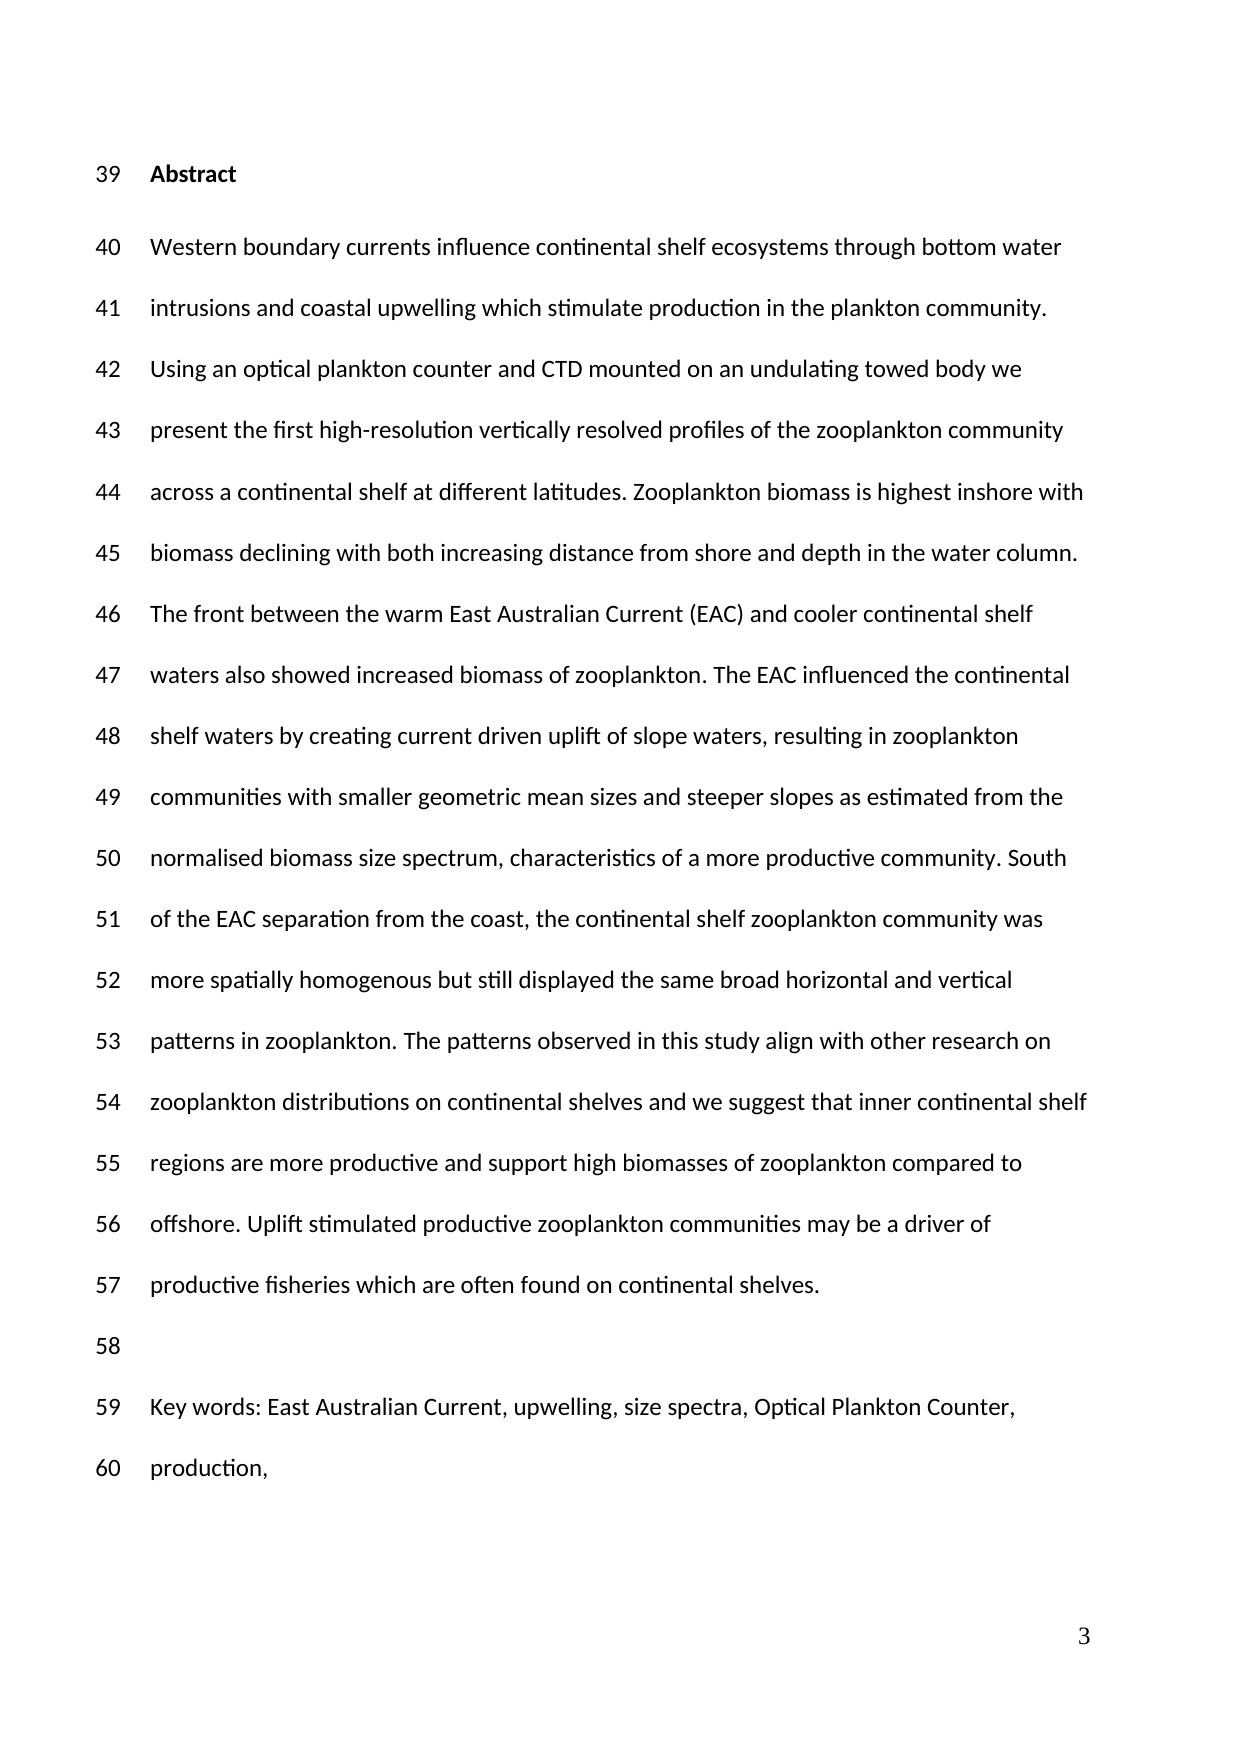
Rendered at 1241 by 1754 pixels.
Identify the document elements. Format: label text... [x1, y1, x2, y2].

text Western boundary currents influence continental shelf ecosystems through bottom water intrusions and coastal upwelling which stimulate production in the plankton community. Using an optical plankton counter and CTD mounted on an undulating towed body we present the first high-resolution vertically resolved profiles of the zooplankton community across a continental shelf at different latitudes. Zooplankton biomass is highest inshore with biomass declining with both increasing distance from shore and depth in the water column. The front between the warm East Australian Current (EAC) and cooler continental shelf waters also showed increased biomass of zooplankton. The EAC influenced the continental shelf waters by creating current driven uplift of slope waters, resulting in zooplankton communities with smaller geometric mean sizes and steeper slopes as estimated from the normalised biomass size spectrum, characteristics of a more productive community. South of the EAC separation from the coast, the continental shelf zooplankton community was more spatially homogenous but still displayed the same broad horizontal and vertical patterns in zooplankton. The patterns observed in this study align with other research on zooplankton distributions on continental shelves and we suggest that inner continental shelf regions are more productive and support high biomasses of zooplankton compared to offshore. Uplift stimulated productive zooplankton communities may be a driver of productive fisheries which are often found on continental shelves. [150, 231, 1090, 1300]
text Key words: East Australian Current, upwelling, size spectra, Optical Plankton Counter, production, [150, 1391, 1090, 1483]
subtitle Abstract [150, 158, 1090, 188]
